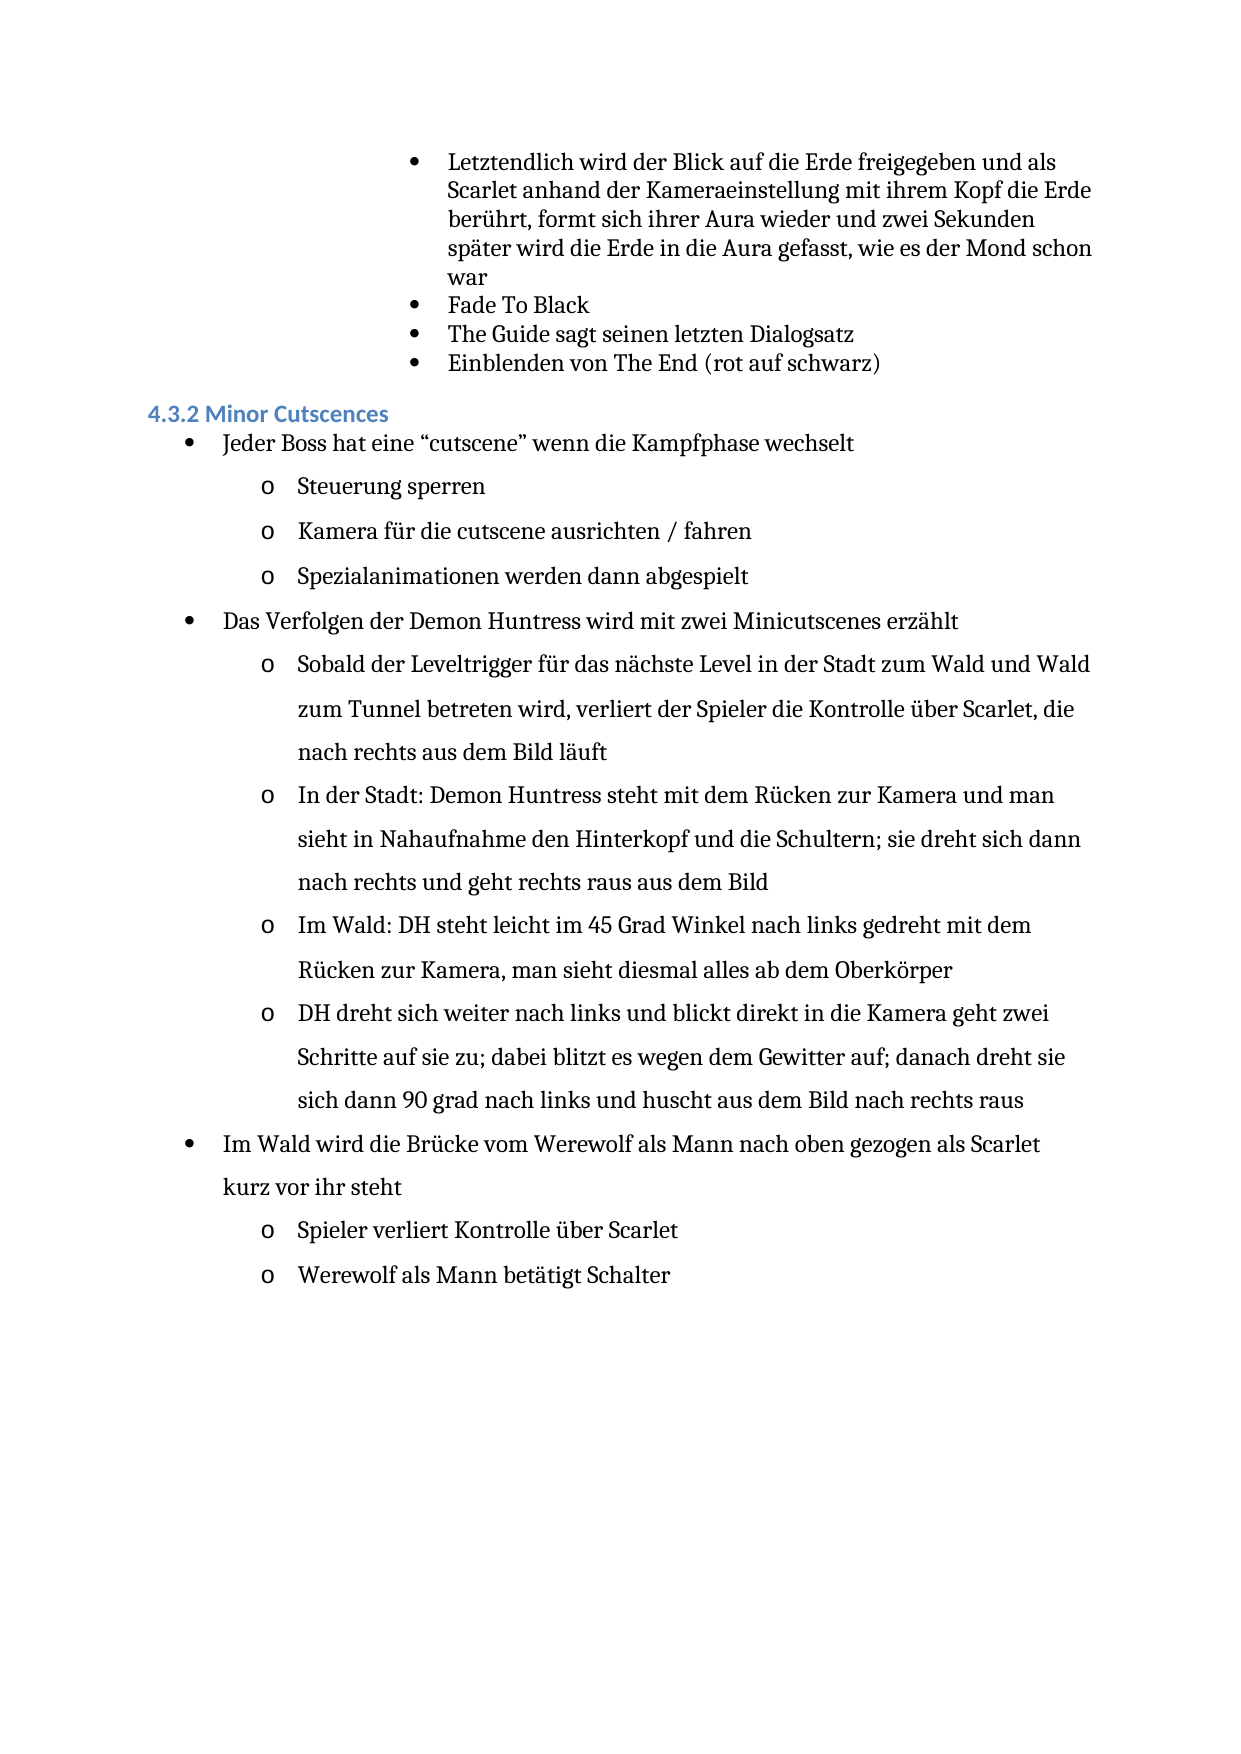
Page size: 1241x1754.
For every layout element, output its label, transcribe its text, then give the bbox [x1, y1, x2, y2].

list Letztendlich wird der Blick auf die Erde freigegeben und als Scarlet anhand der Kameraeinstellung mit ihrem Kopf die Erde berührt, formt sich ihrer Aura wieder und zwei Sekunden später wird die Erde in die Aura gefasst, wie es der Mond schon war [410, 148, 1093, 291]
subtitle 4.3.2 Minor Cutscences [148, 398, 1093, 429]
list Spieler verliert Kontrolle über Scarlet [260, 1216, 1093, 1246]
list Spezialanimationen werden dann abgespielt [260, 562, 1093, 592]
list Werewolf als Mann betätigt Schalter [260, 1261, 1093, 1291]
list Fade To Black [410, 291, 1093, 320]
list DH dreht sich weiter nach links und blickt direkt in die Kamera geht zwei Schritte auf sie zu; dabei blitzt es wegen dem Gewitter auf; danach dreht sie sich dann 90 grad nach links und huscht aus dem Bild nach rechts raus [260, 999, 1093, 1115]
list The Guide sagt seinen letzten Dialogsatz [410, 320, 1093, 349]
list In der Stadt: Demon Huntress steht mit dem Rücken zur Kamera und man sieht in Nahaufnahme den Hinterkopf und die Schultern; sie dreht sich dann nach rechts und geht rechts raus aus dem Bild [260, 781, 1093, 897]
list Im Wald: DH steht leicht im 45 Grad Winkel nach links gedreht mit dem Rücken zur Kamera, man sieht diesmal alles ab dem Oberkörper [260, 911, 1093, 984]
list Jeder Boss hat eine “cutscene” wenn die Kampfphase wechselt [185, 429, 1093, 458]
list Im Wald wird die Brücke vom Werewolf als Mann nach oben gezogen als Scarlet kurz vor ihr steht [185, 1129, 1093, 1201]
list Sobald der Leveltrigger für das nächste Level in der Stadt zum Wald und Wald zum Tunnel betreten wird, verliert der Spieler die Kontrolle über Scarlet, die nach rechts aus dem Bild läuft [260, 650, 1093, 766]
list Einblenden von The End (rot auf schwarz) [410, 349, 1093, 378]
list Steuerung sperren [260, 472, 1093, 502]
list Das Verfolgen der Demon Huntress wird mit zwei Minicutscenes erzählt [185, 607, 1093, 636]
list Kamera für die cutscene ausrichten / fahren [260, 517, 1093, 547]
